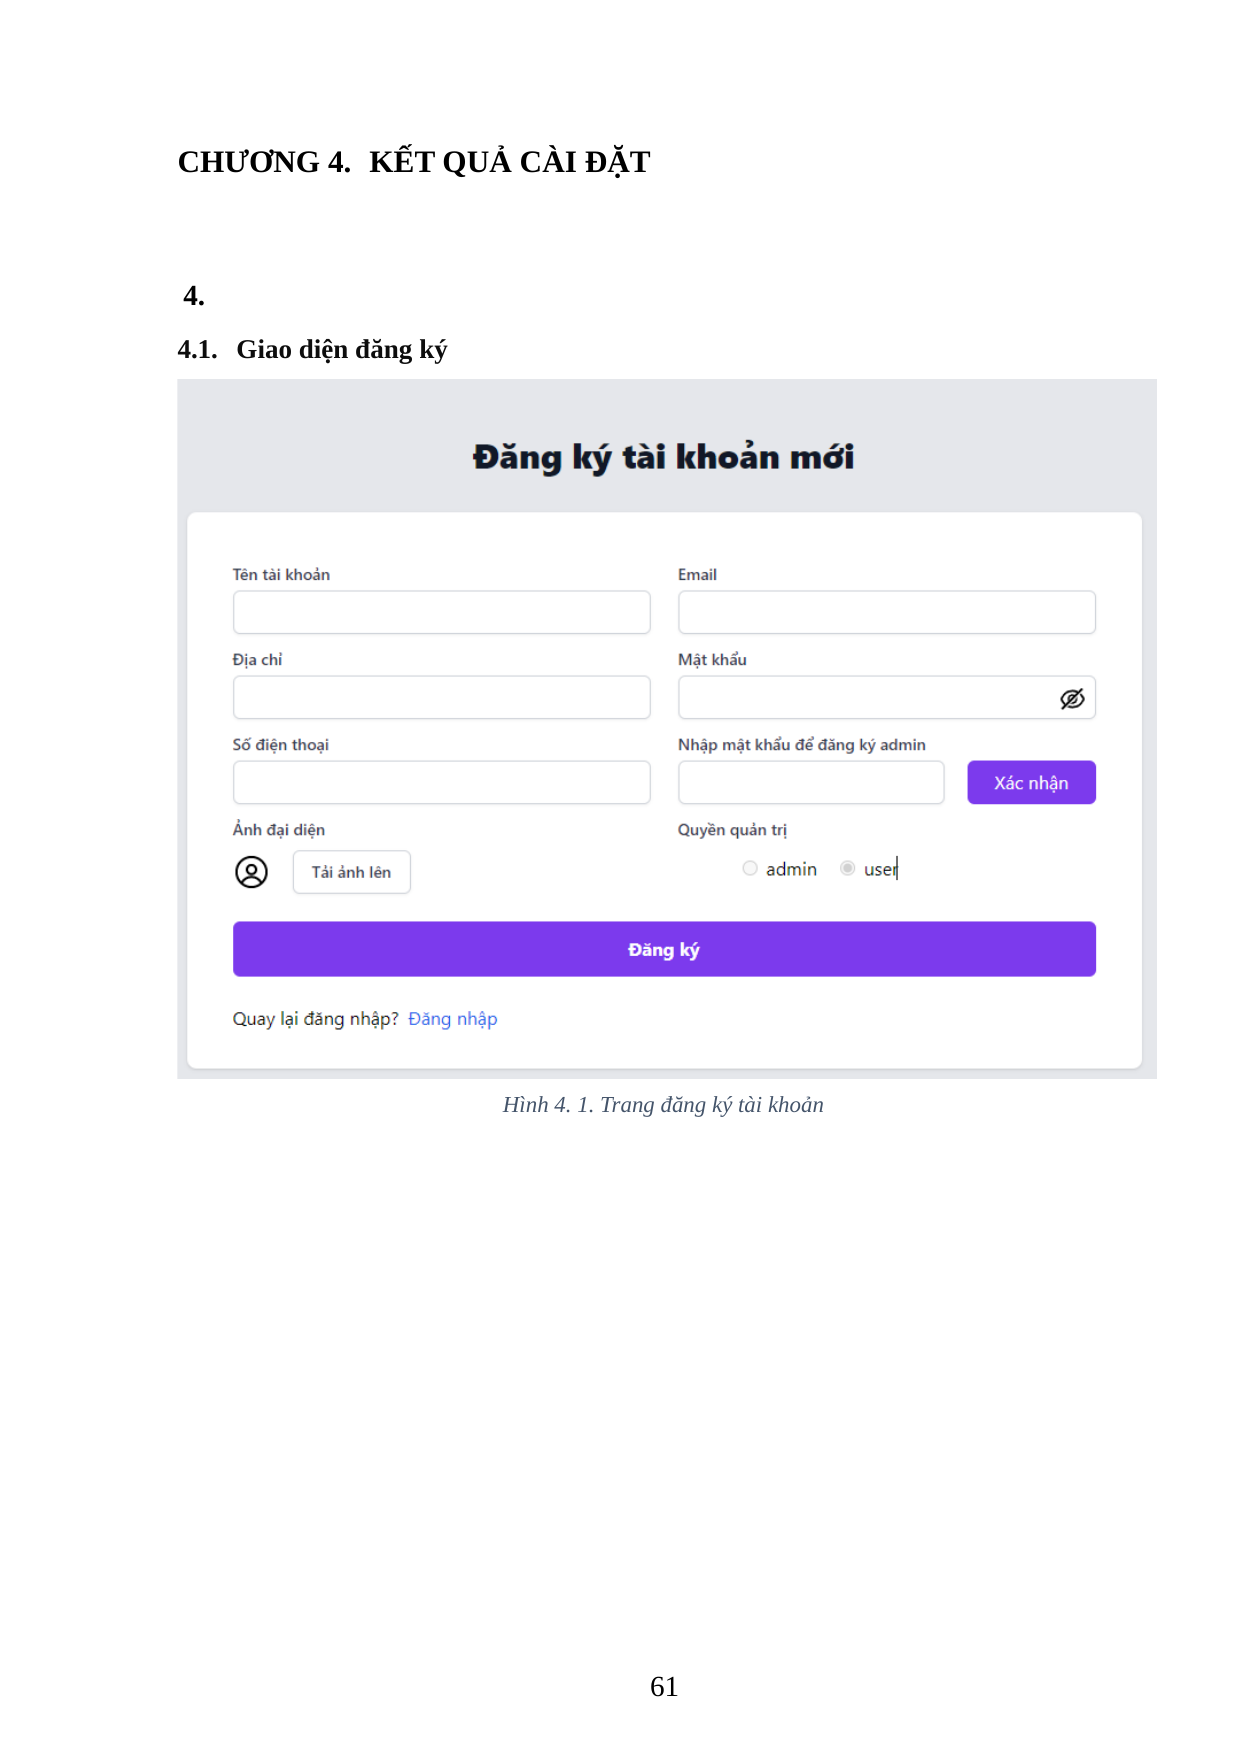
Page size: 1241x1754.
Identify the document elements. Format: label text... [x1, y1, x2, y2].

text Hình 4. 1. Trang đăng ký tài khoản [177, 1091, 1152, 1117]
text Giao diện đăng ký [177, 333, 1152, 364]
text KẾT QUẢ CÀI ĐẶT [177, 143, 1152, 179]
picture [177, 379, 1157, 1079]
